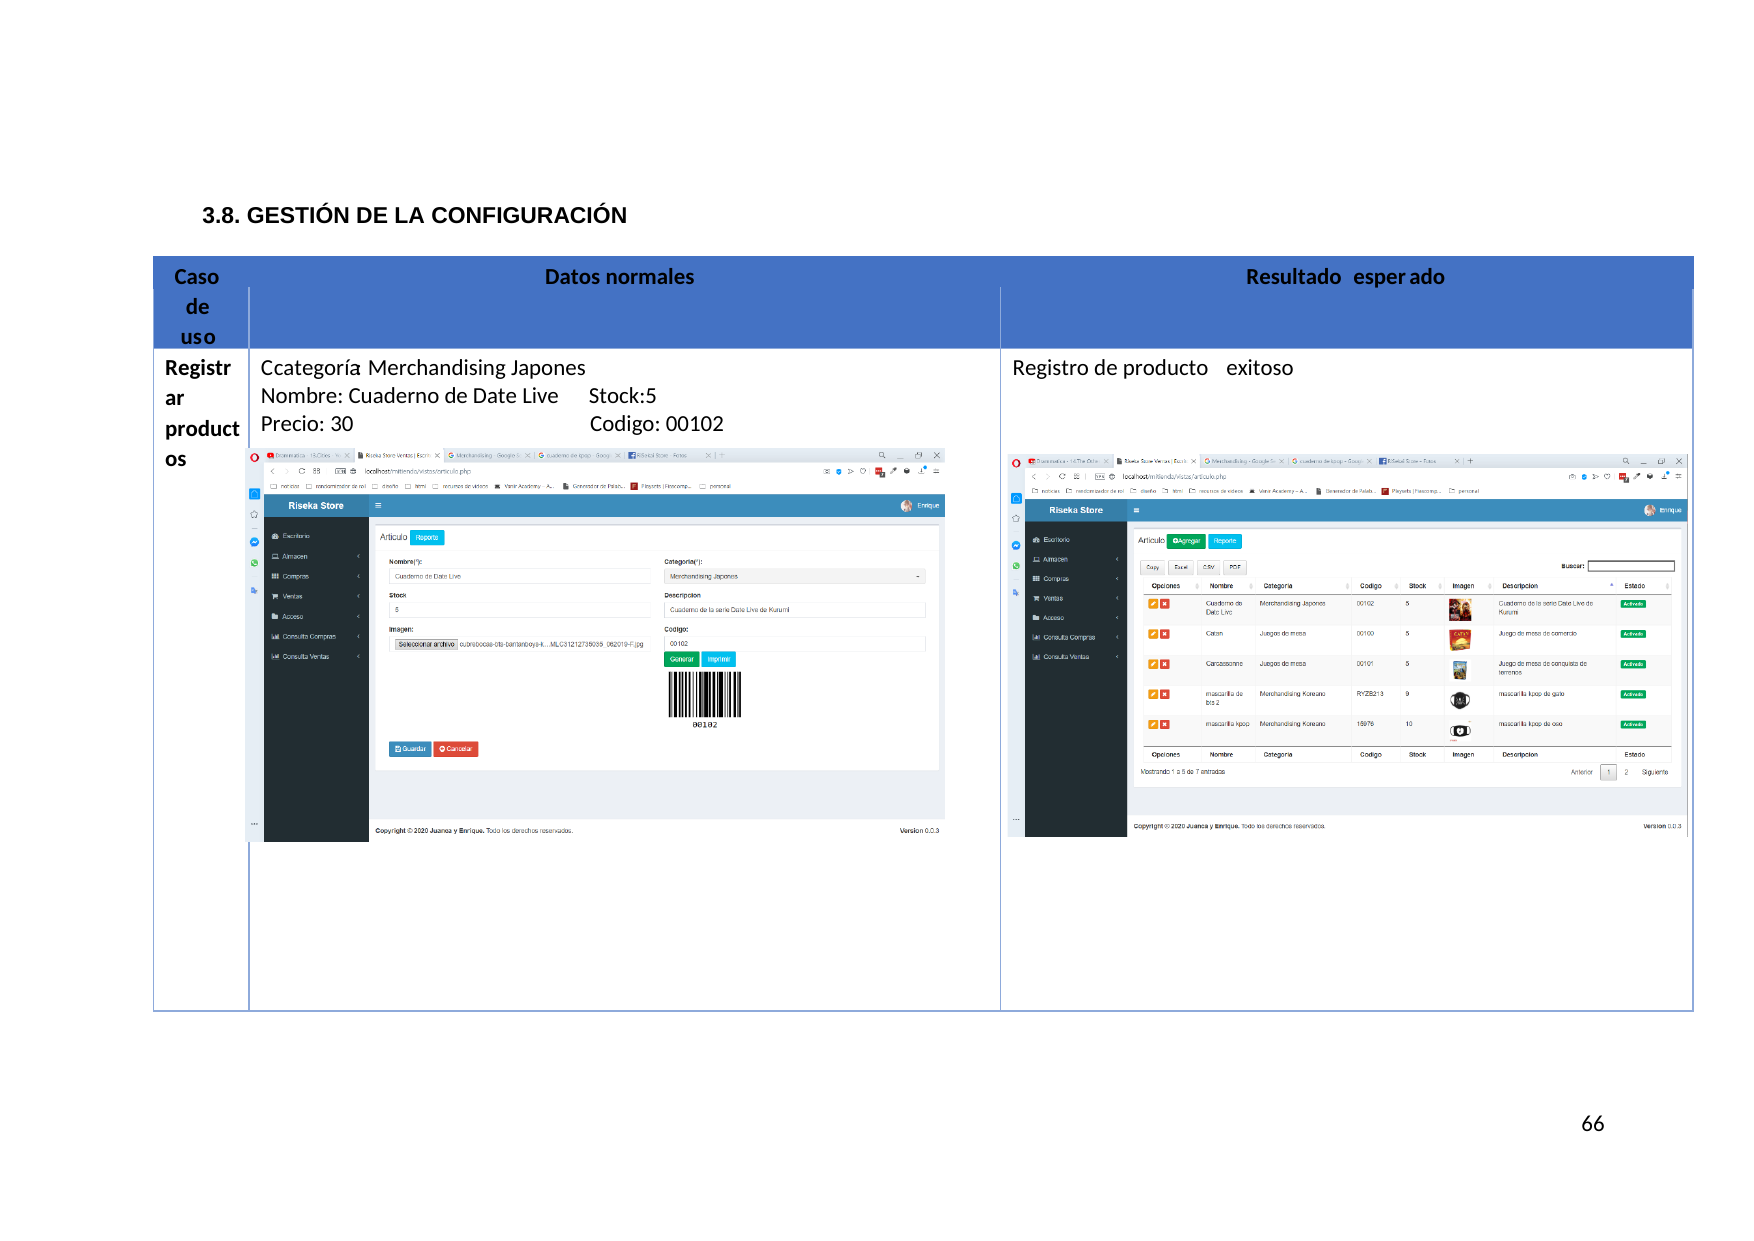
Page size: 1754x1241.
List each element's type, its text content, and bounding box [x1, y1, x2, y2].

subtitle 3.8. GESTIÓN DE LA CONFIGURACIÓN [152, 202, 627, 228]
picture [245, 448, 945, 842]
picture [1007, 454, 1688, 837]
